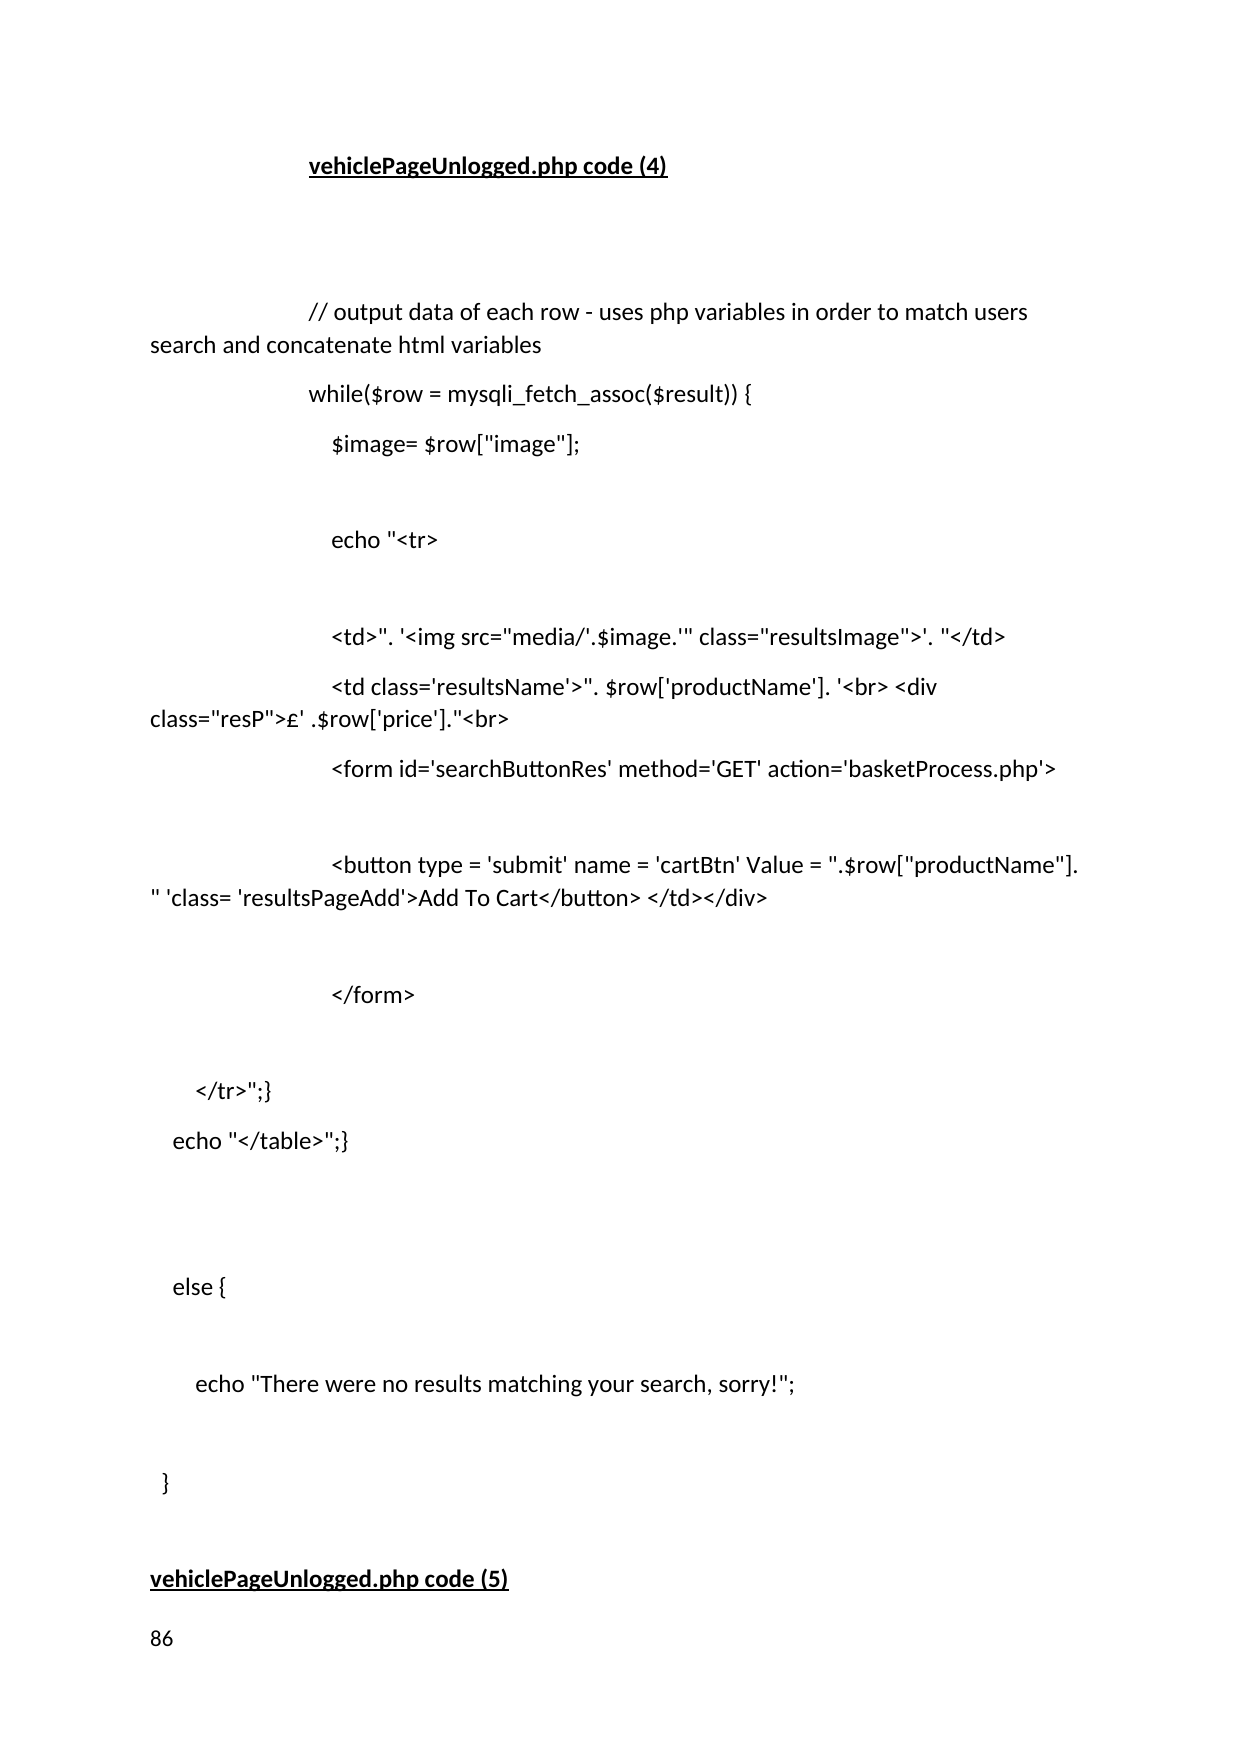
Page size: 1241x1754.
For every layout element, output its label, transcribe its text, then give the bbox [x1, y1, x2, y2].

text else { [150, 1271, 1090, 1302]
text echo "There were no results matching your search, sorry!"; [150, 1368, 1090, 1398]
text <button type = 'submit' name = 'cartBtn' Value = ".$row["productName"]. " 'class= 'resultsPageAdd'>Add To Cart</button> </td></div> [150, 849, 1090, 913]
text </form> [150, 979, 1090, 1009]
text } [150, 1467, 1090, 1497]
text <td>". '<img src="media/'.$image.'" class="resultsImage">'. "</td> [150, 621, 1090, 652]
text echo "<tr> [150, 524, 1090, 555]
text echo "</table>";} [150, 1125, 1090, 1156]
text // output data of each row - uses php variables in order to match users search and concatenate html variables [150, 296, 1090, 359]
text $image= $row["image"]; [150, 428, 1090, 459]
text vehiclePageUnlogged.php code (4) [150, 150, 1090, 181]
text while($row = mysqli_fetch_assoc($result)) { [150, 378, 1090, 409]
text vehiclePageUnlogged.php code (5) [150, 1563, 1090, 1594]
text </tr>";} [150, 1075, 1090, 1106]
text <td class='resultsName'>". $row['productName']. '<br> <div class="resP">£' .$row['price']."<br> [150, 671, 1090, 734]
text <form id='searchButtonRes' method='GET' action='basketProcess.php'> [150, 753, 1090, 784]
